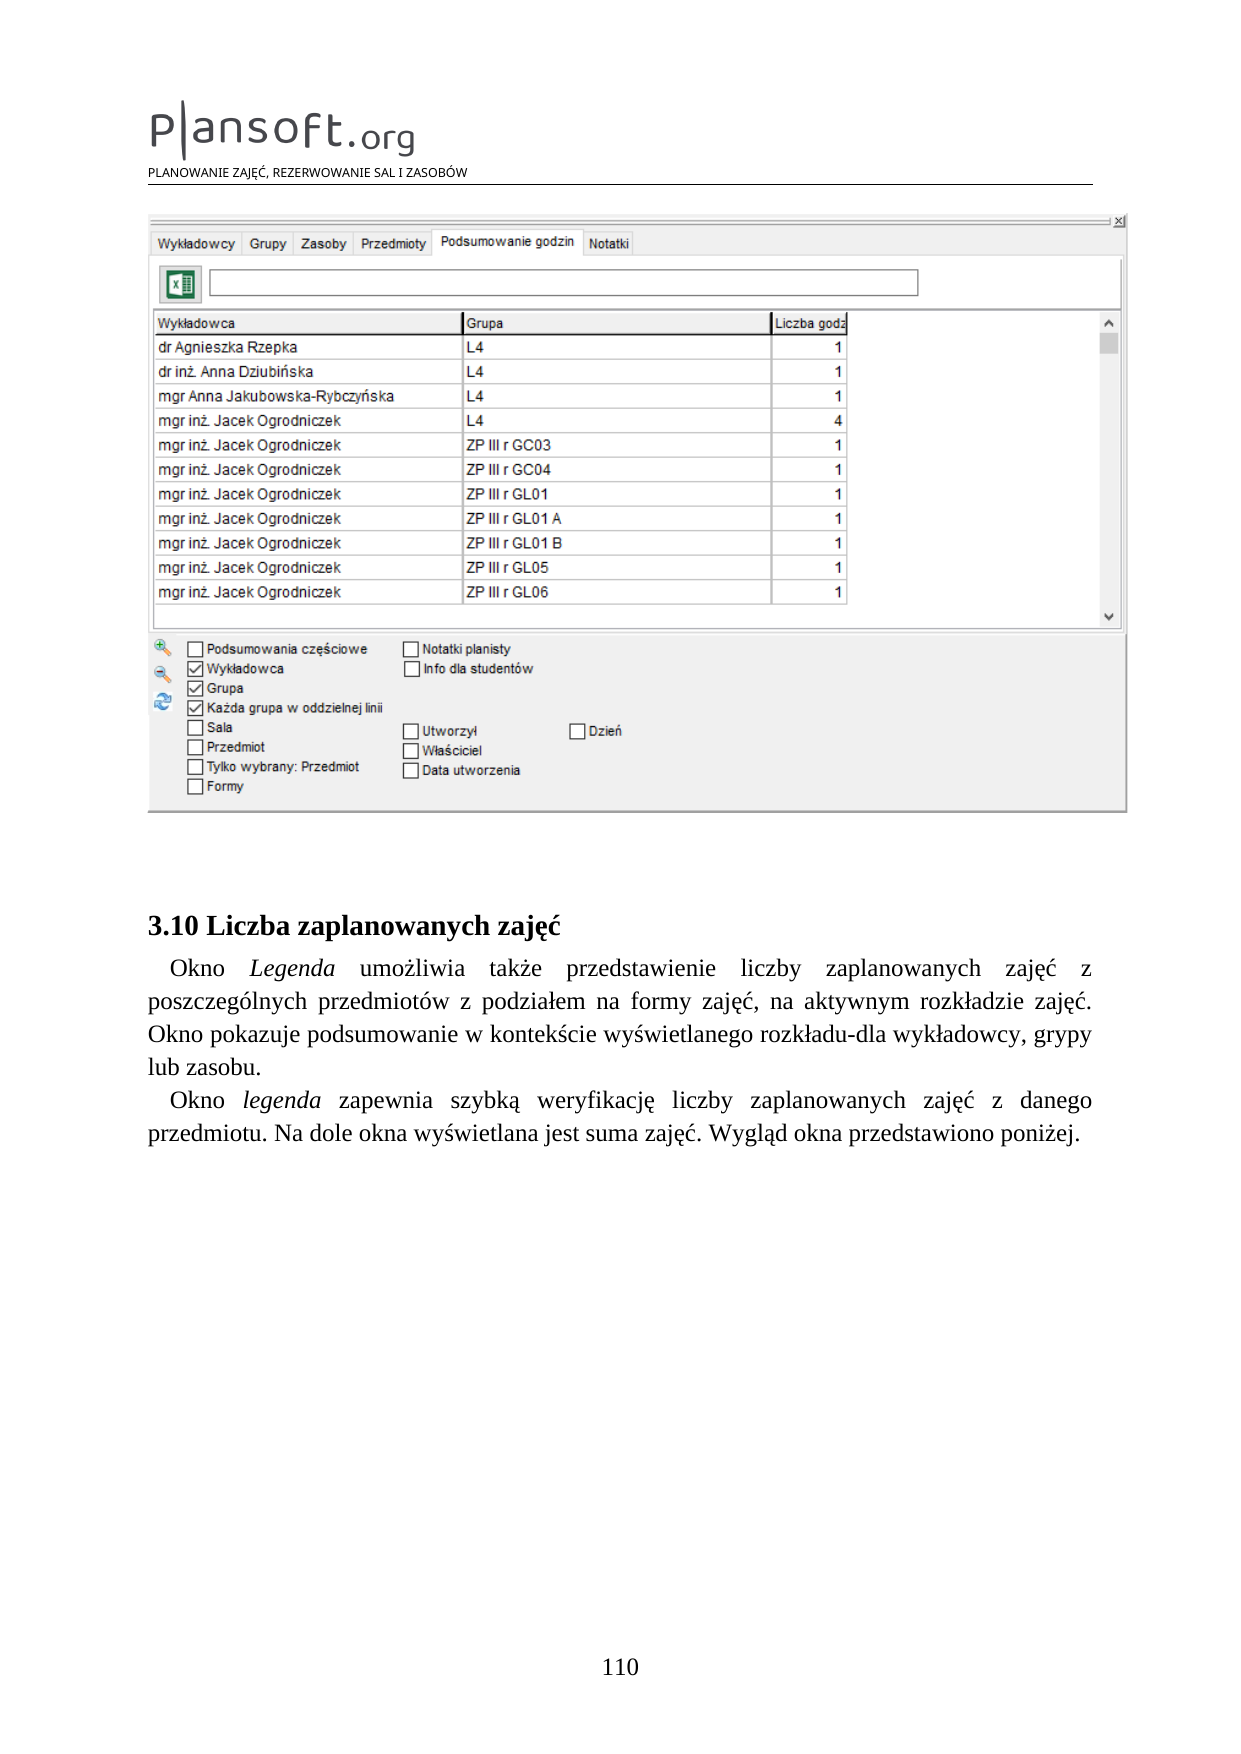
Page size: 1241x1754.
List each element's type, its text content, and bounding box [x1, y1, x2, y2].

picture [147, 213, 1128, 813]
picture [147, 73, 418, 165]
subtitle Liczba zaplanowanych zajęć [148, 908, 1093, 942]
text Okno Legenda umożliwia także przedstawienie liczby zaplanowanych zajęć z poszczególnych przedmiotów z podziałem na formy zajęć, na aktywnym rozkładzie zajęć. Okno pokazuje podsumowanie w kontekście wyświetlanego rozkładu-dla wykładowcy, grypy lub zasobu. [148, 953, 1093, 1081]
text Okno legenda zapewnia szybką weryfikację liczby zaplanowanych zajęć z danego przedmiotu. Na dole okna wyświetlana jest suma zajęć. Wygląd okna przedstawiono poniżej. [148, 1085, 1093, 1147]
